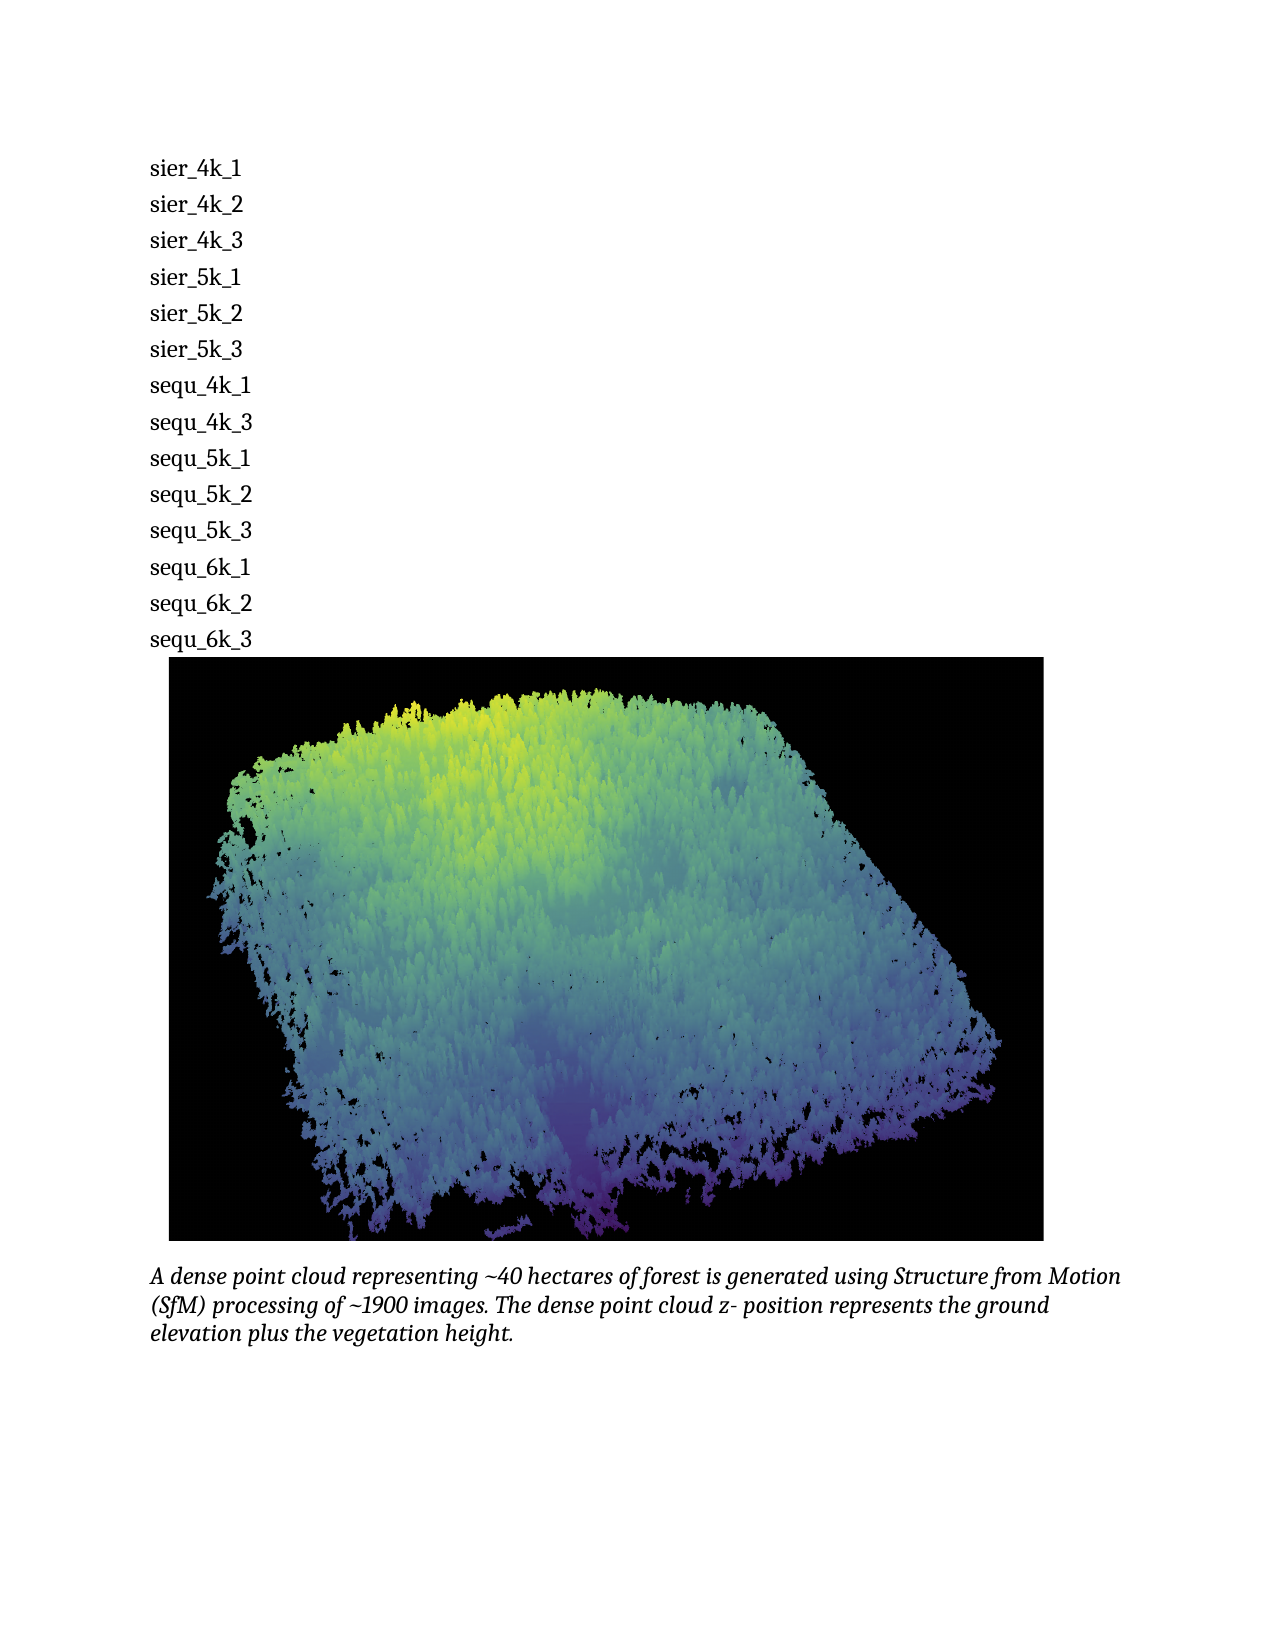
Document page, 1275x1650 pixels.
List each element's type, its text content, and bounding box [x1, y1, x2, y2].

table_cell sequ_5k_1 [139, 440, 1275, 476]
text A dense point cloud representing ~40 hectares of forest is generated using Structure from Motion (SfM) processing of ~1900 images. The dense point cloud z- position represents the ground elevation plus the vegetation height. [150, 1262, 1125, 1348]
table_cell sier_5k_3 [139, 331, 1275, 367]
table_cell sier_4k_2 [139, 186, 1275, 222]
picture [168, 657, 1044, 1241]
table_cell sier_4k_3 [139, 223, 1275, 259]
table_cell sequ_6k_3 [139, 621, 1275, 657]
table_cell sequ_4k_1 [139, 368, 1275, 404]
table_cell sequ_6k_1 [139, 549, 1275, 585]
table_cell sequ_6k_2 [139, 585, 1275, 621]
table_cell sier_4k_1 [139, 150, 1275, 186]
table_cell sequ_5k_2 [139, 476, 1275, 512]
table_cell sequ_5k_3 [139, 513, 1275, 549]
table_cell sier_5k_2 [139, 295, 1275, 331]
table_cell sequ_4k_3 [139, 404, 1275, 440]
table_cell sier_5k_1 [139, 259, 1275, 295]
